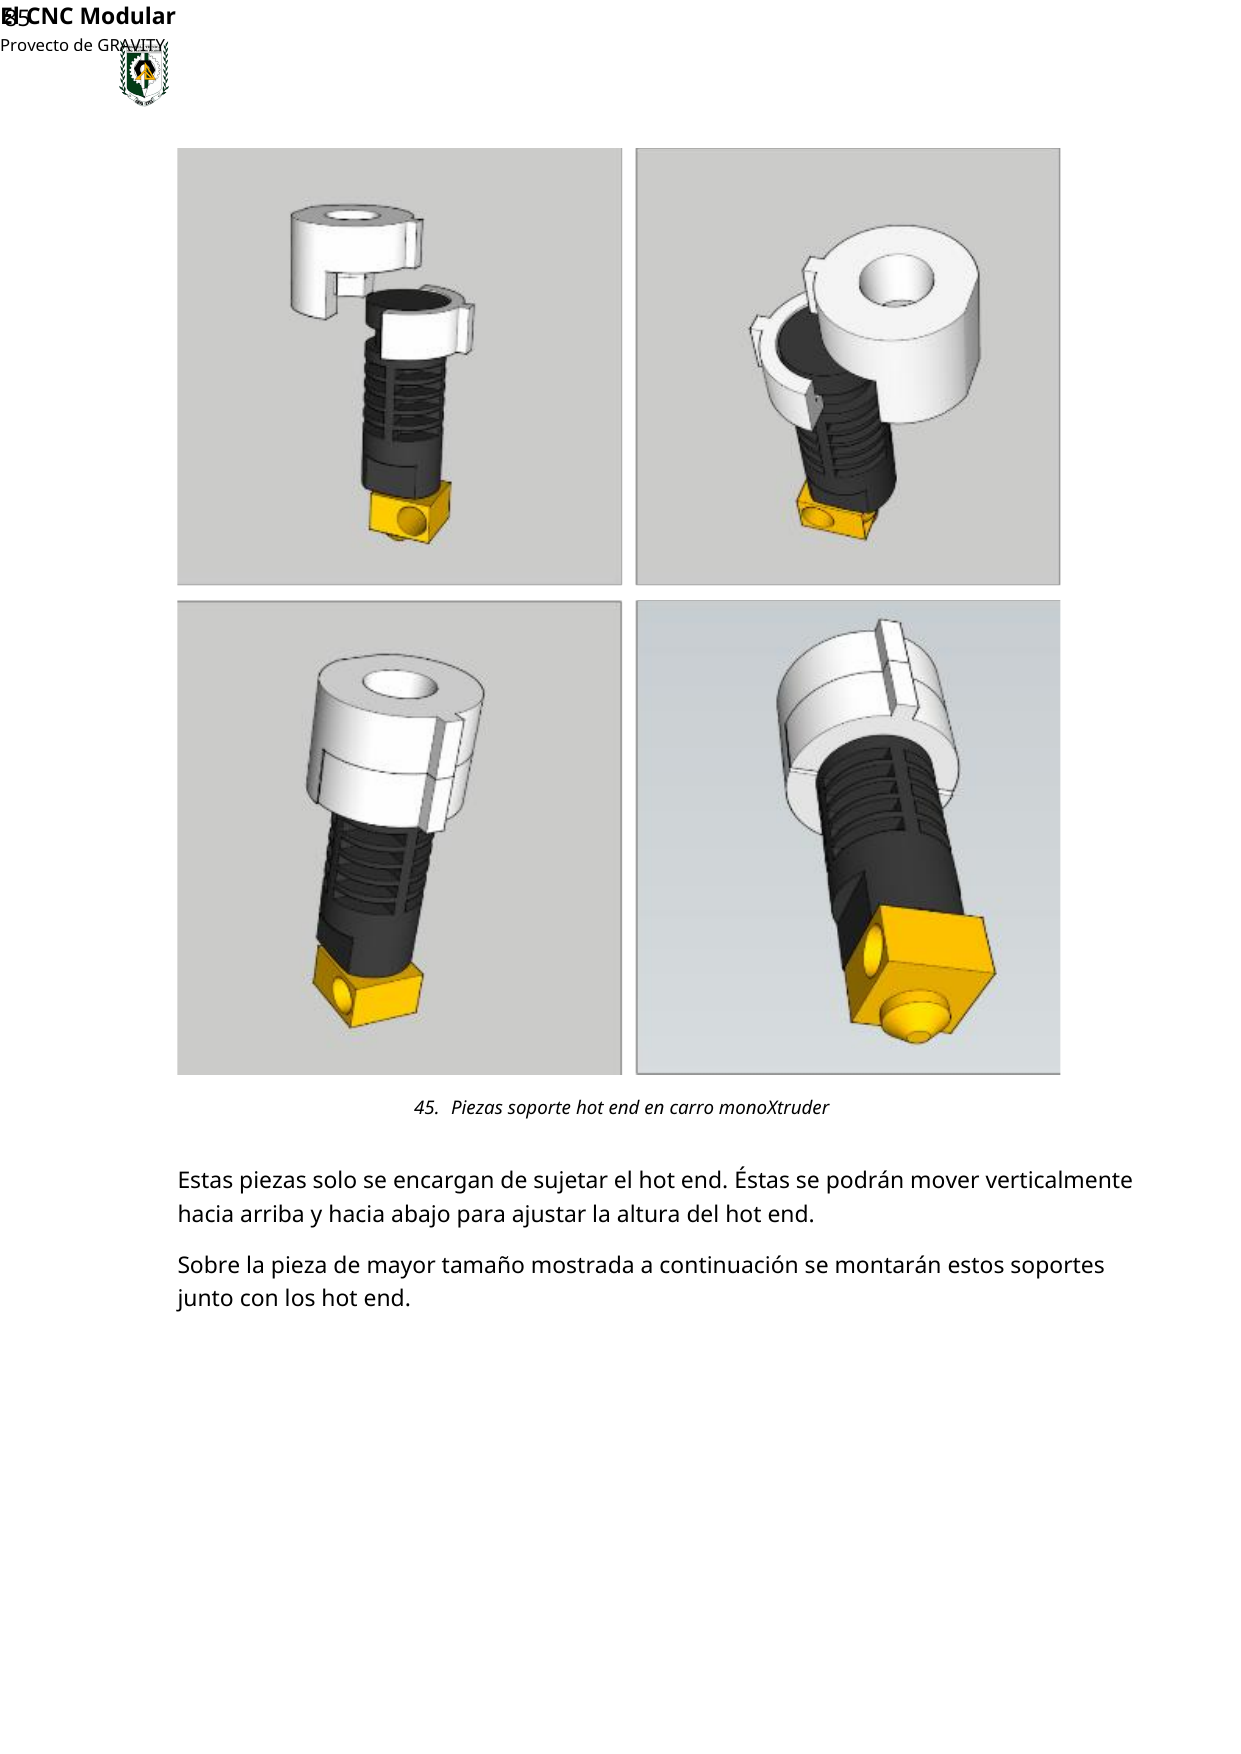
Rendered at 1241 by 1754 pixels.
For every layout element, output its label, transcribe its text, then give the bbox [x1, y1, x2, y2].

picture [132, 40, 138, 47]
text Sobre la pieza de mayor tamaño mostrada a continuación se montarán estos soportes junto con los hot end. [177, 1249, 1148, 1314]
picture [119, 40, 169, 107]
picture [119, 40, 123, 50]
picture [177, 148, 1061, 1075]
list Piezas soporte hot end en carro monoXtruder [414, 1094, 1148, 1120]
text Estas piezas solo se encargan de sujetar el hot end. Éstas se podrán mover verticalmente hacia arriba y hacia abajo para ajustar la altura del hot end. [177, 1164, 1148, 1229]
